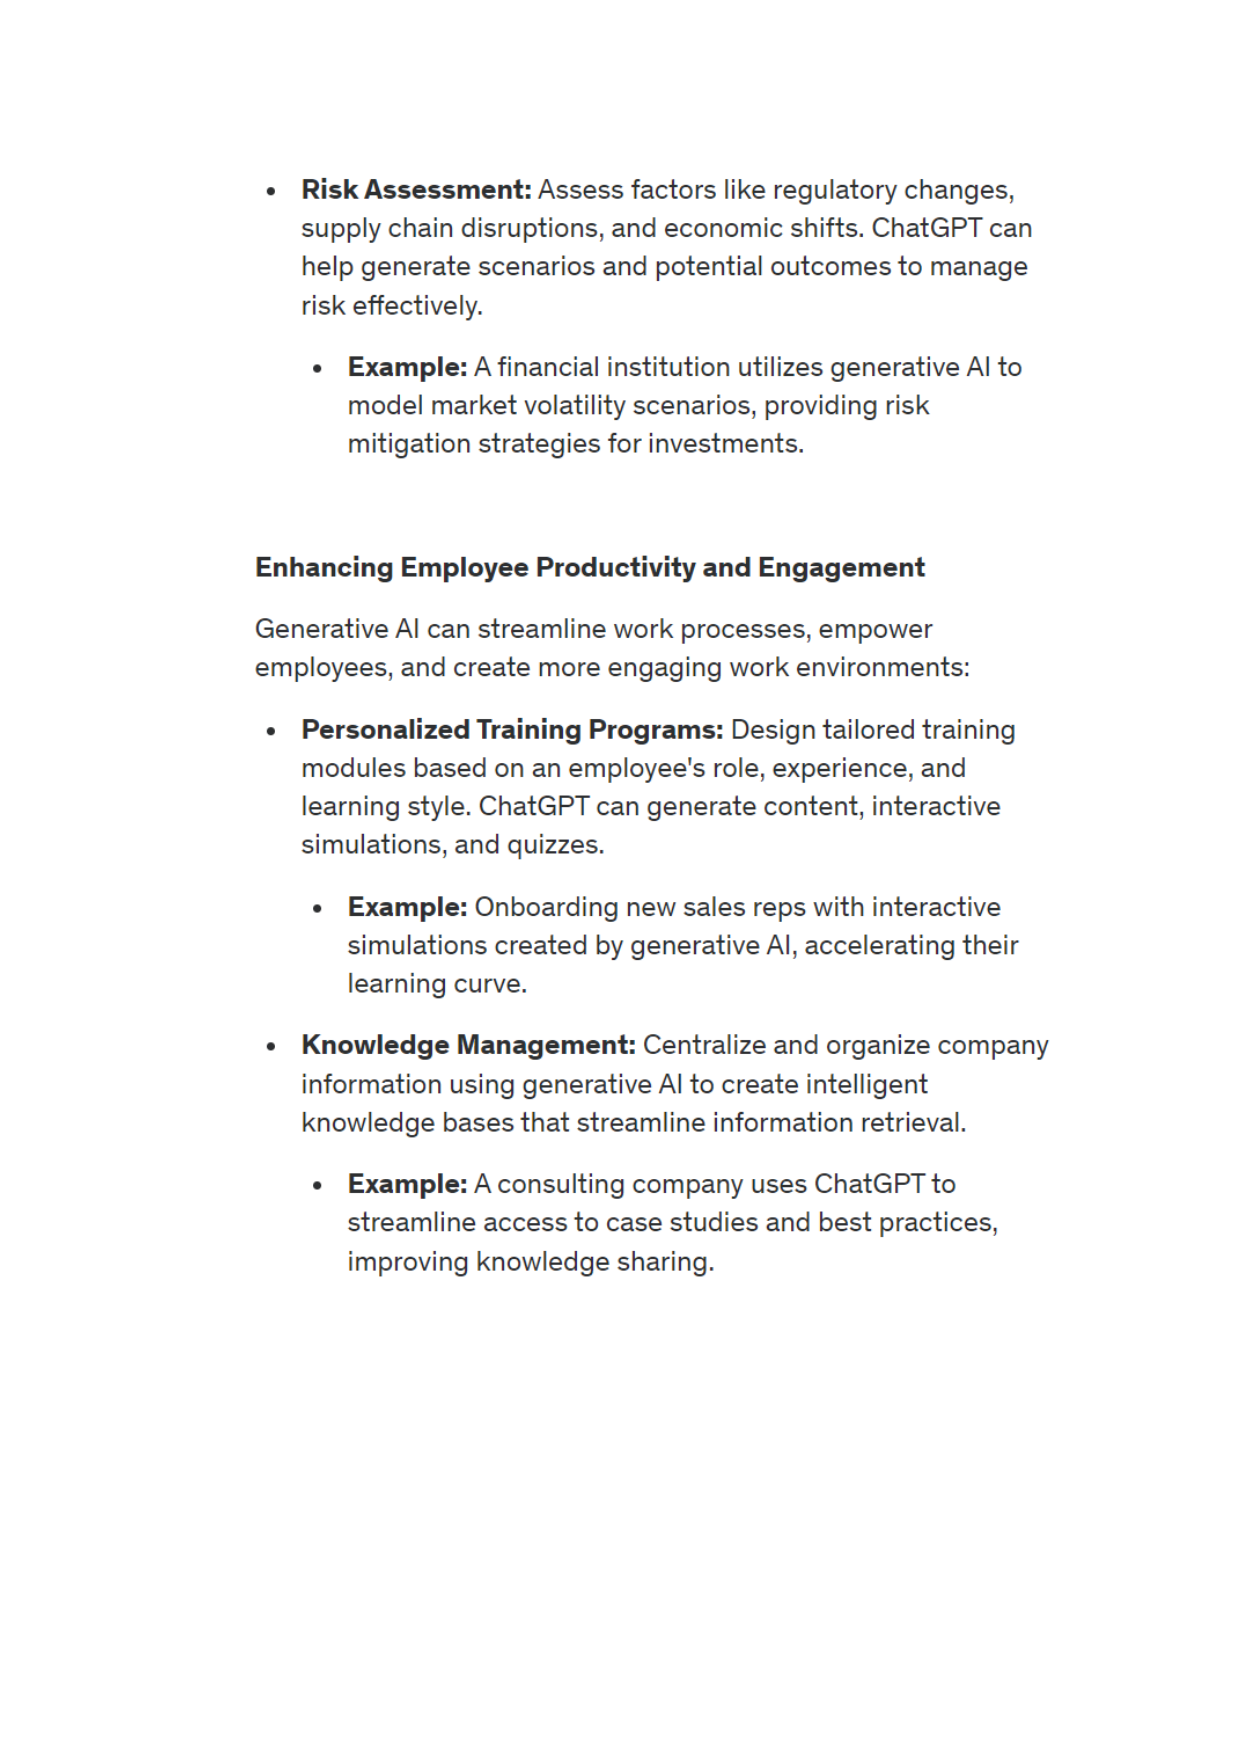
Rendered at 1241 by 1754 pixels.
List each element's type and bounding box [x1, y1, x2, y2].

picture [150, 150, 1091, 1302]
